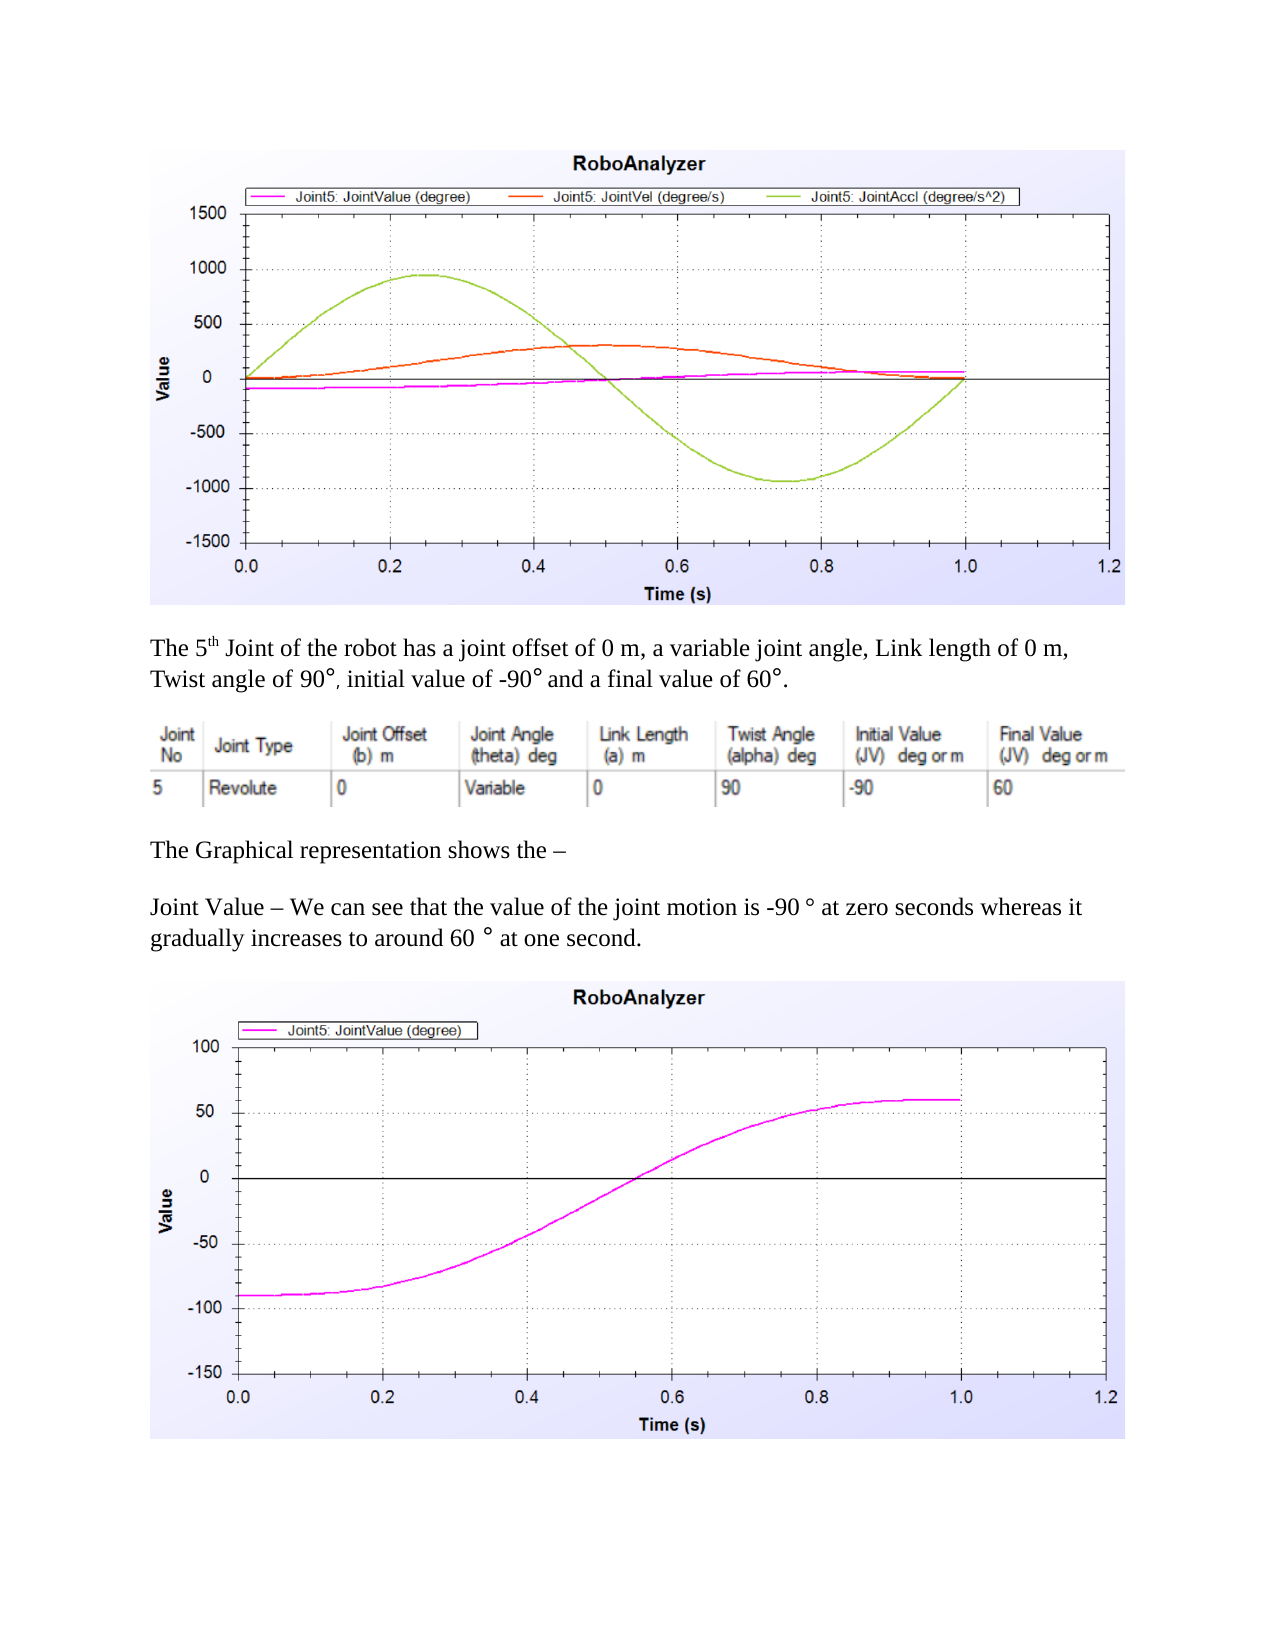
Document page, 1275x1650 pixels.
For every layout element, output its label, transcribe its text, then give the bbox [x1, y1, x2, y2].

picture [150, 981, 1125, 1439]
text Twist angle of 90°, initial value of -90° and a final value of 60°. [150, 662, 1125, 693]
text The Graphical representation shows the – [150, 835, 1125, 864]
text The 5th Joint of the robot has a joint offset of 0 m, a variable joint angle, Link length of 0 m, [150, 633, 1125, 662]
picture [150, 150, 1125, 605]
text Joint Value – We can see that the value of the joint motion is -90 ° at zero seconds whereas it gradually increases to around 60 ° at one second. [150, 892, 1125, 952]
picture [150, 721, 1125, 807]
